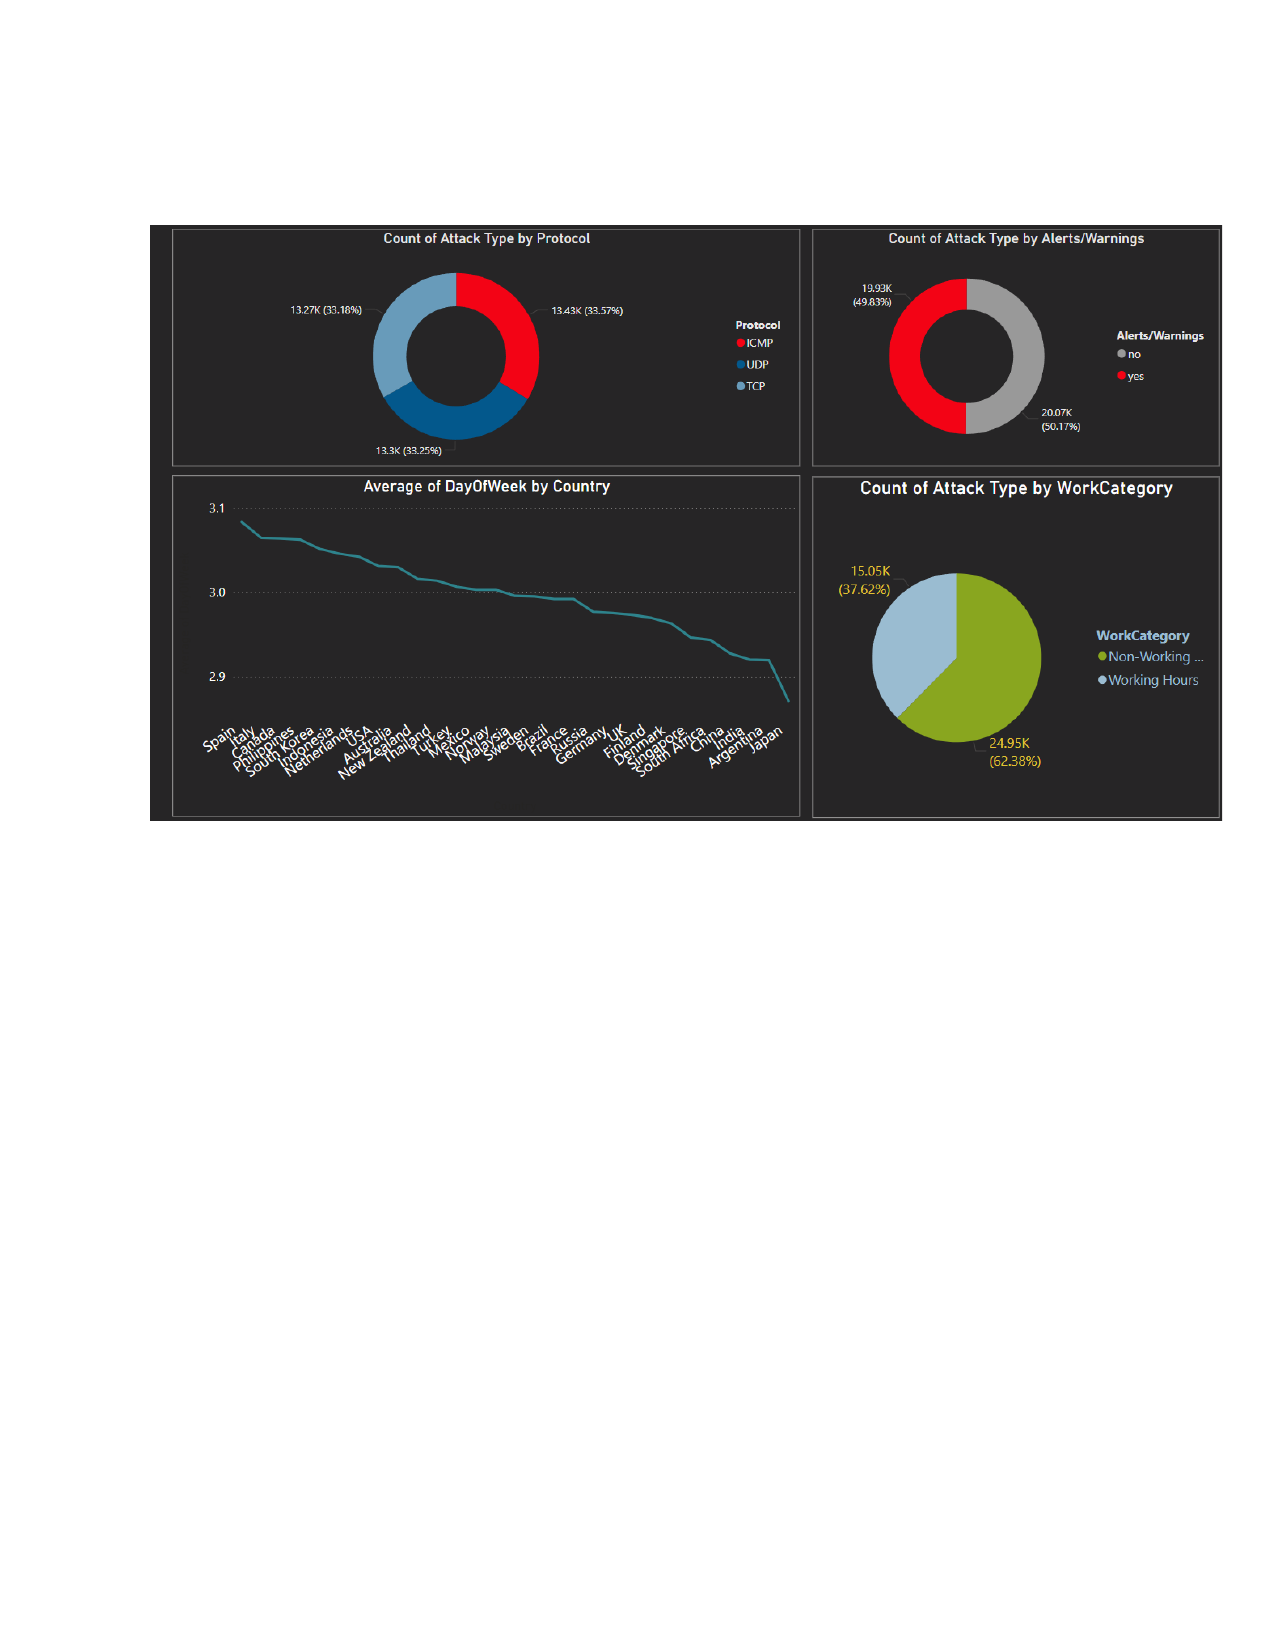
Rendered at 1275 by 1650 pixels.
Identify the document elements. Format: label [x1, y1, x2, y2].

picture [150, 225, 1223, 821]
